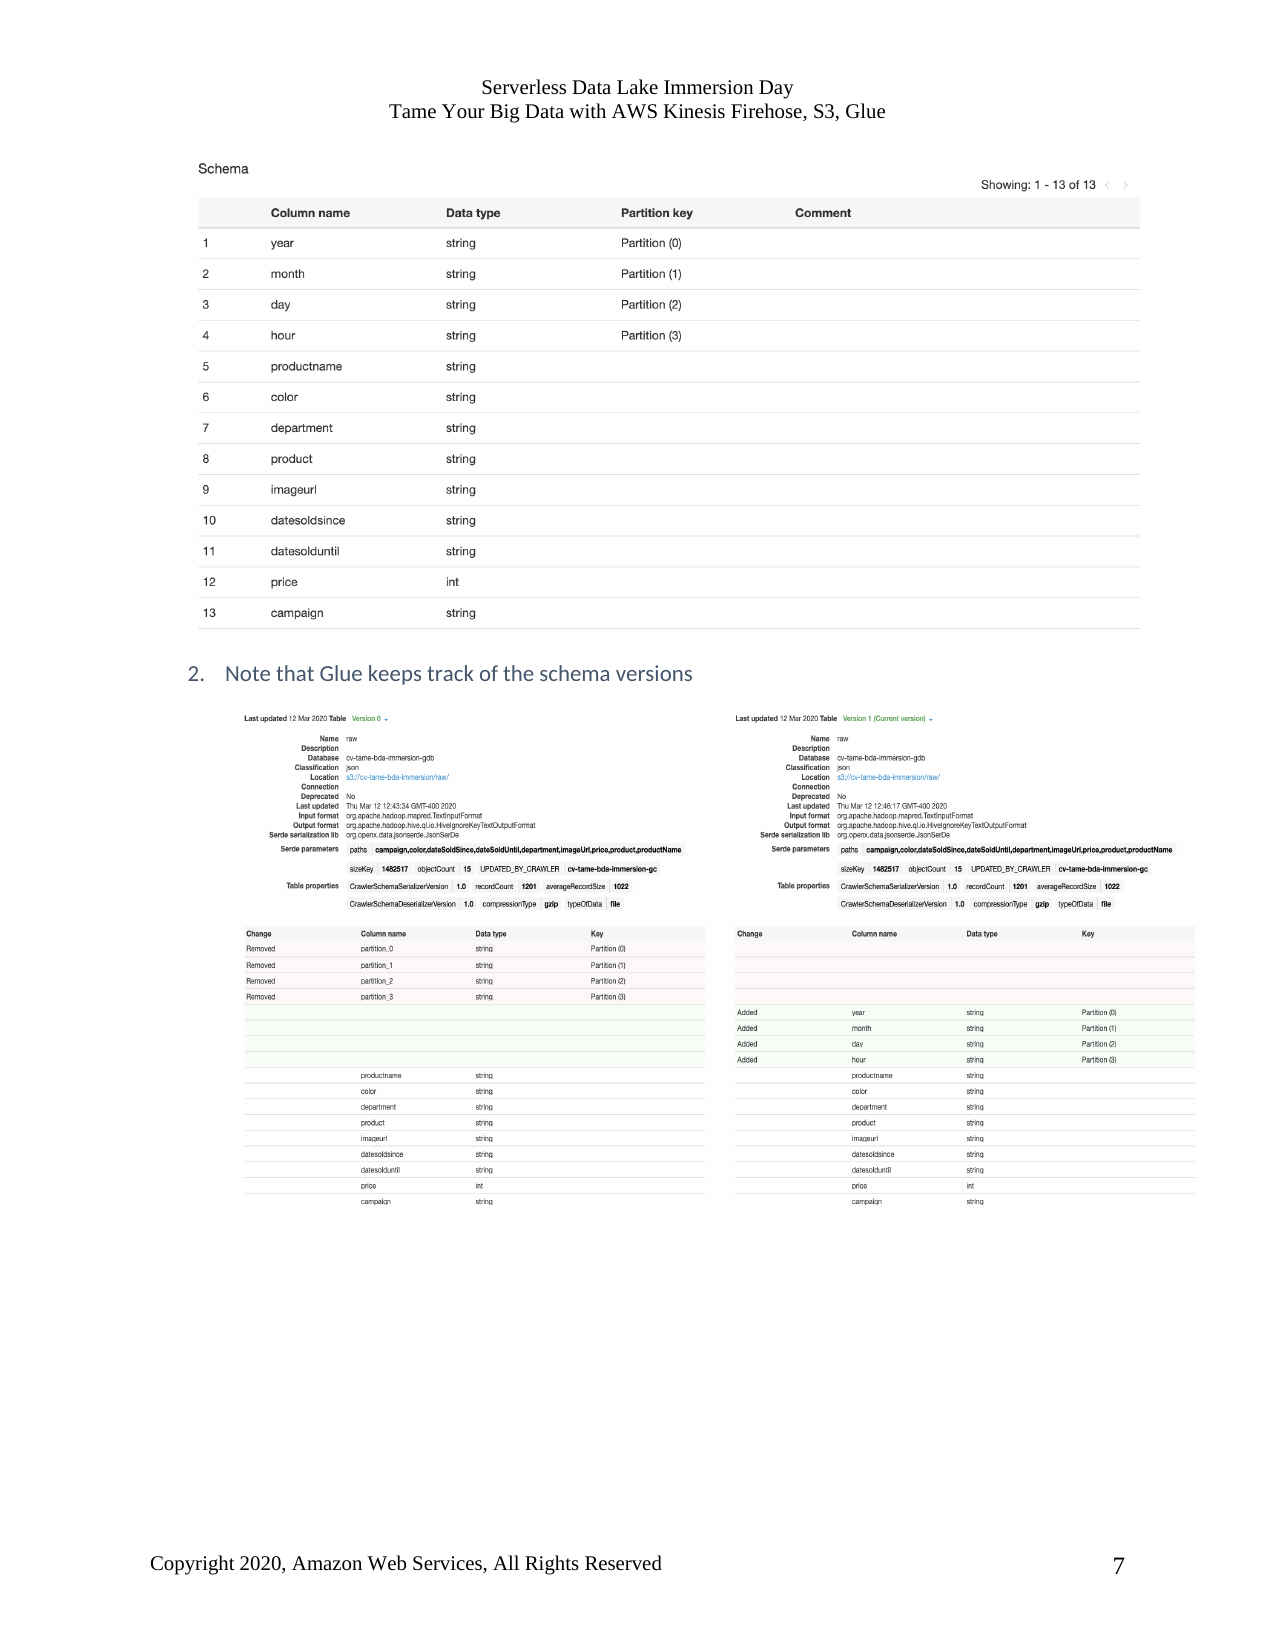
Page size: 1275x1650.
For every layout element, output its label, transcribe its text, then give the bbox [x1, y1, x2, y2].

picture [187, 151, 1163, 639]
picture [225, 707, 1200, 1232]
list Note that Glue keeps track of the schema versions [187, 659, 1125, 687]
